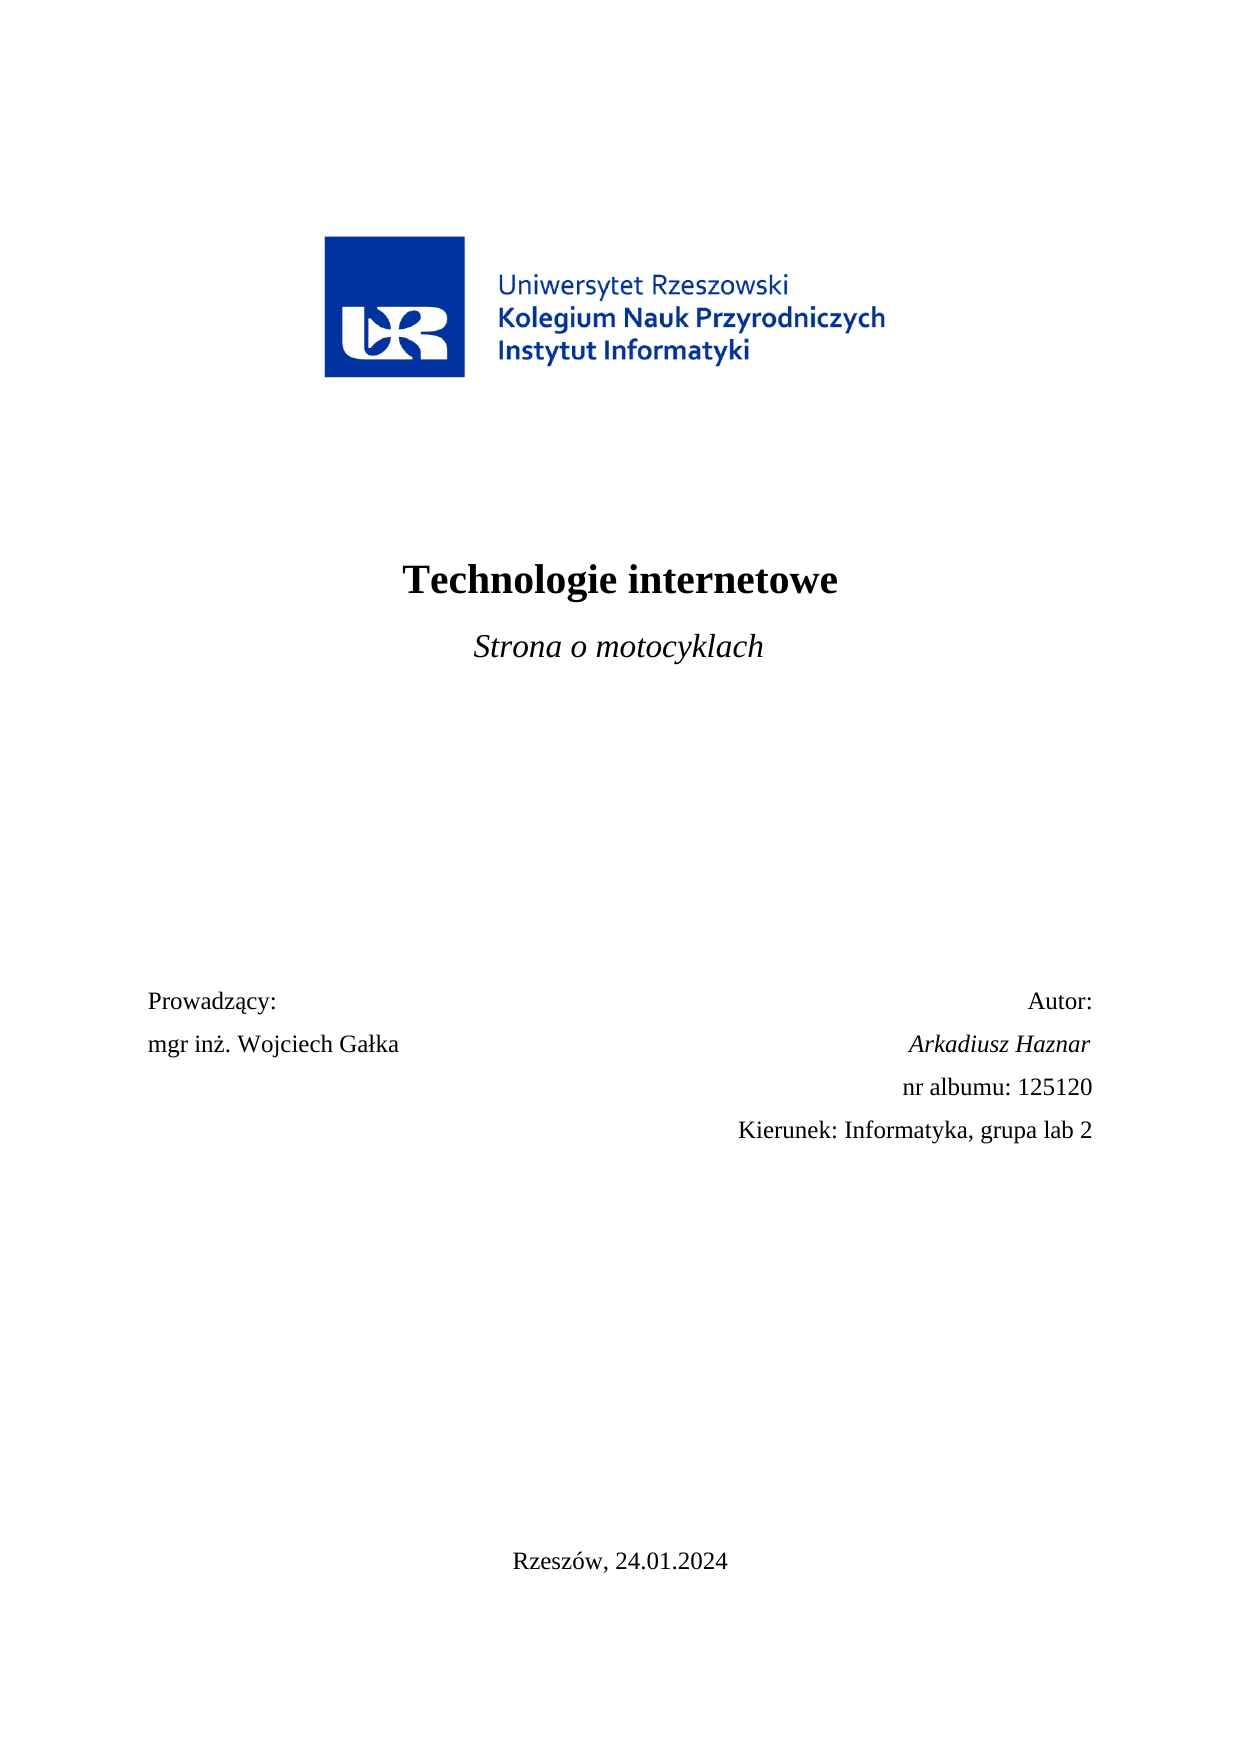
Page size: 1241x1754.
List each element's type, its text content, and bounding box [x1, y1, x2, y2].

text Rzeszów, 24.01.2024 [148, 1546, 1093, 1575]
picture [147, 147, 1093, 466]
text Strona o motocyklach [148, 626, 1093, 665]
text Prowadzący: Autor: [148, 986, 1093, 1014]
text mgr inż. Wojciech Gałka Arkadiusz Haznar [148, 1029, 1093, 1058]
text Technologie internetowe [148, 554, 1093, 602]
text nr albumu: 125120 [148, 1072, 1093, 1101]
text Kierunek: , grupa [148, 1115, 1093, 1144]
